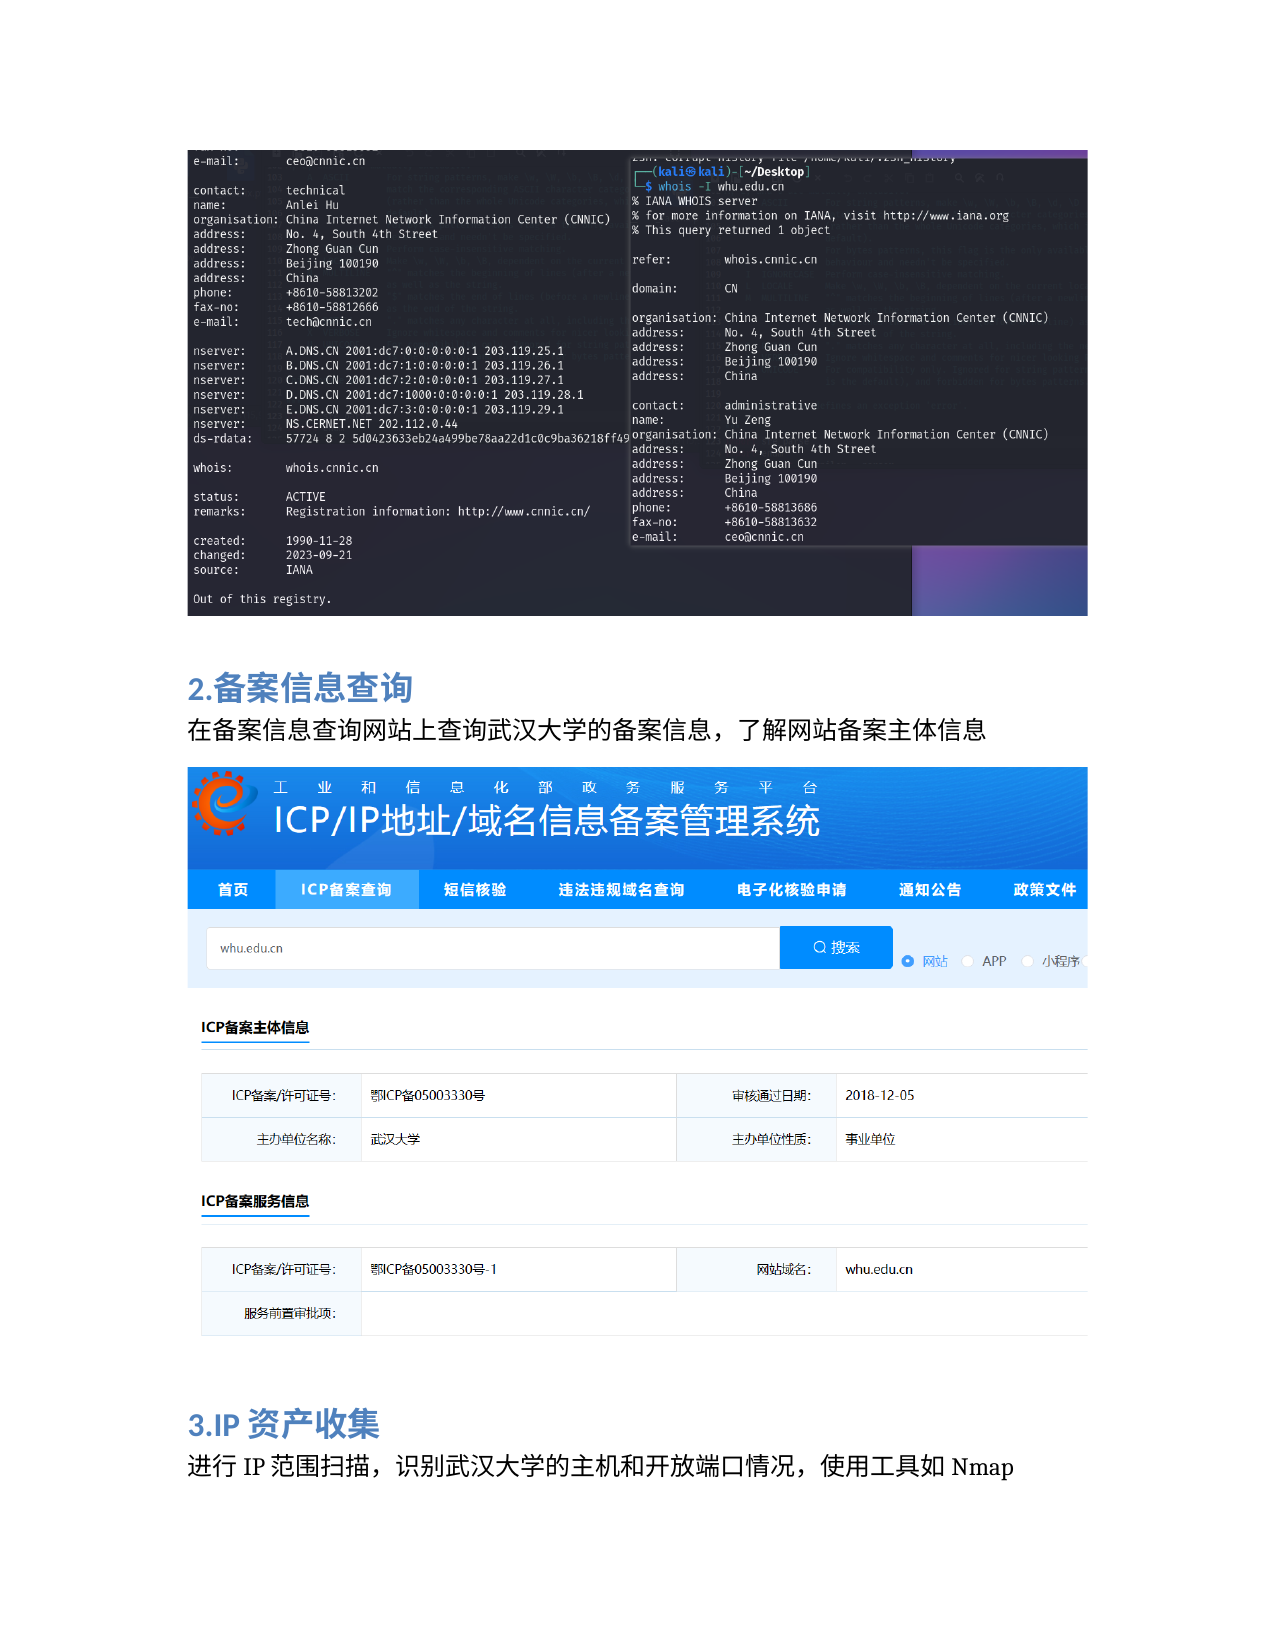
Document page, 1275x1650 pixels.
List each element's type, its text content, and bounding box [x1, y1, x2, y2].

text 在备案信息查询网站上查询武汉大学的备案信息，了解网站备案主体信息 [187, 711, 1087, 747]
picture [187, 150, 1088, 616]
subtitle 3.IP 资产收集 [187, 1401, 1087, 1447]
subtitle 2.备案信息查询 [187, 665, 1087, 711]
picture [187, 767, 1088, 1352]
text 进行 IP 范围扫描，识别武汉大学的主机和开放端口情况，使用工具如 Nmap [187, 1447, 1087, 1483]
